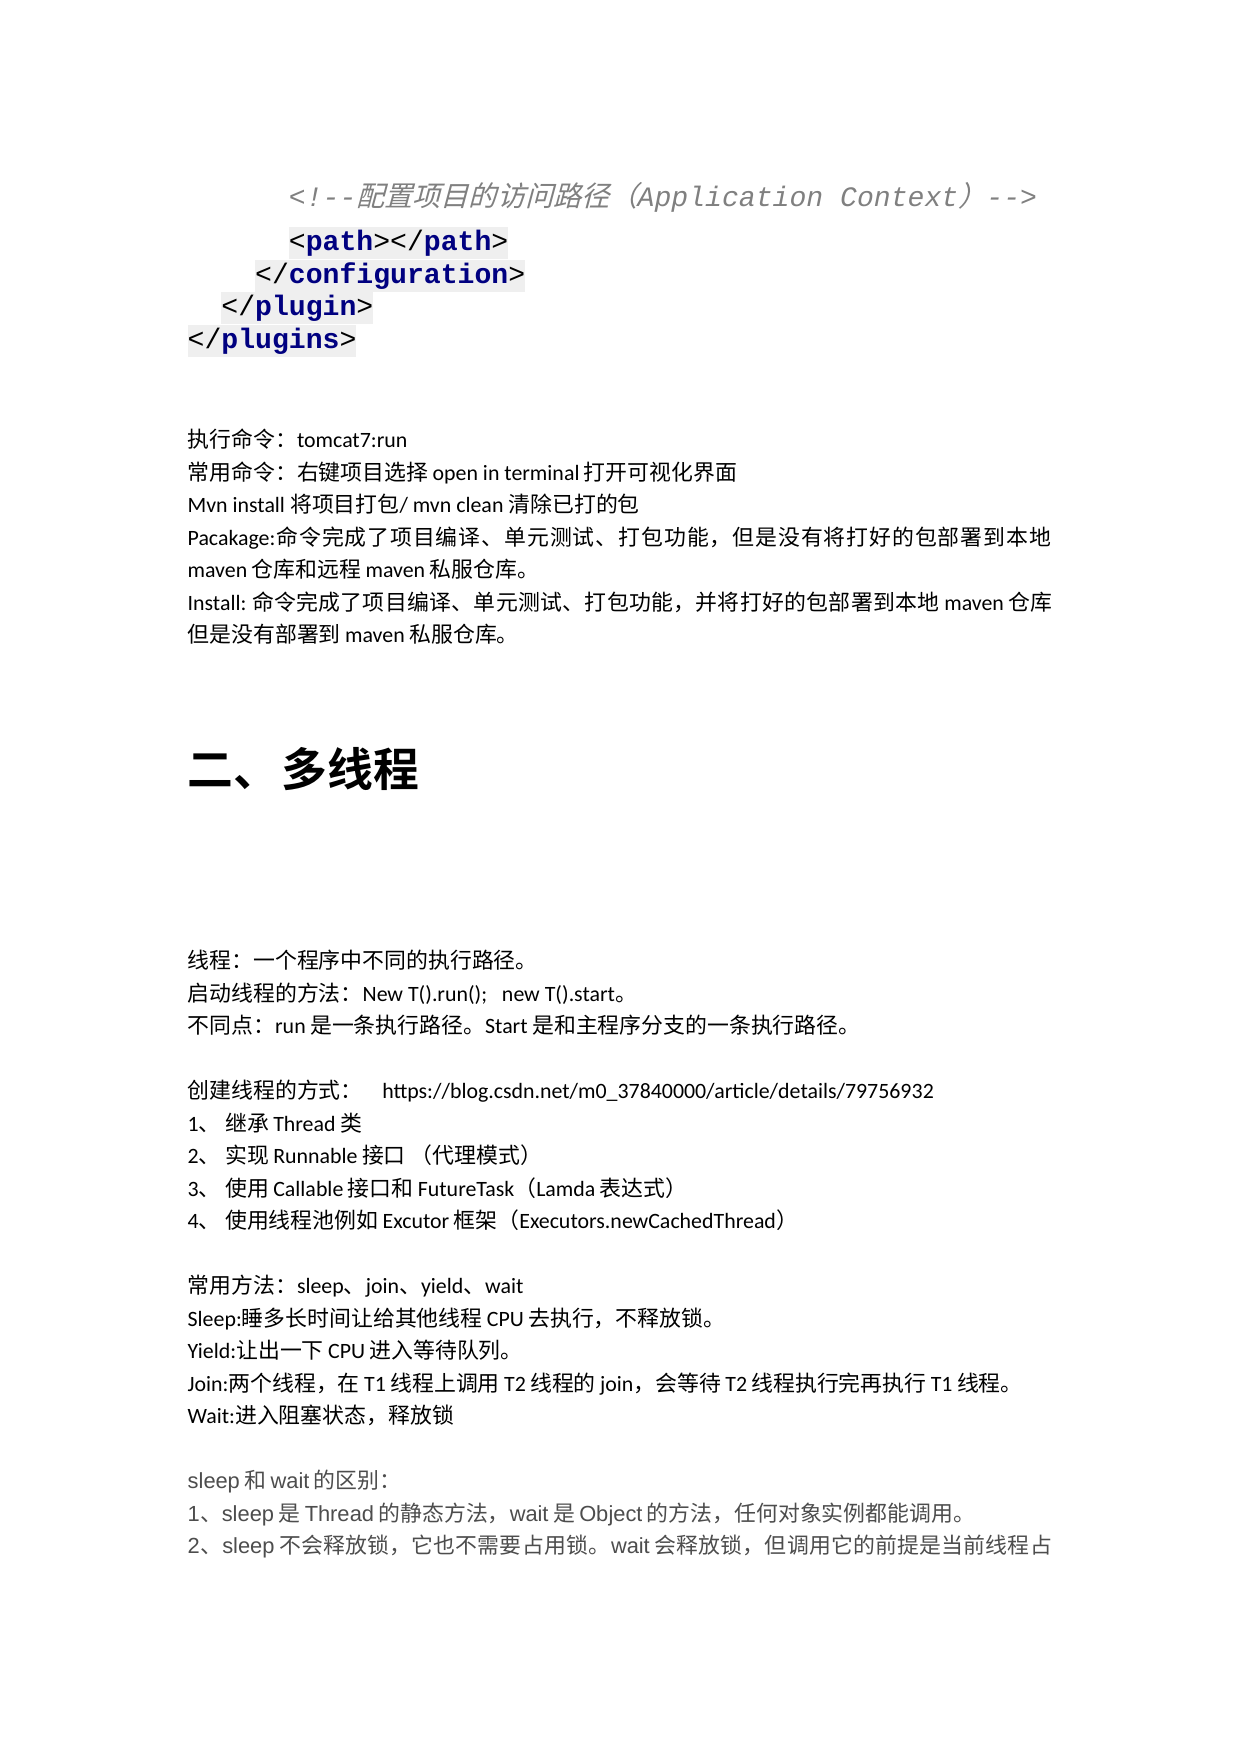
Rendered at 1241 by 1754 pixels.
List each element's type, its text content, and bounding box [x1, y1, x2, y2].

text Wait:进入阻塞状态，释放锁 [187, 1398, 1053, 1430]
text 常用方法：sleep、join、yield、wait [187, 1268, 1053, 1300]
text 执行命令：tomcat7:run [187, 422, 1053, 454]
text 创建线程的方式： https://blog.csdn.net/m0_37840000/article/details/79756932 [187, 1073, 1053, 1105]
text Pacakage:命令完成了项目编译、单元测试、打包功能，但是没有将打好的包部署到本地maven仓库和远程maven私服仓库。 [187, 519, 1053, 584]
list 继承Thread类 [187, 1105, 1053, 1138]
text Sleep:睡多长时间让给其他线程CPU去执行，不释放锁。 [187, 1300, 1053, 1333]
text Yield:让出一下CPU进入等待队列。 [187, 1333, 1053, 1365]
text 常用命令：右键项目选择open in terminal打开可视化界面 [187, 454, 1053, 487]
text Join:两个线程，在T1线程上调用T2线程的join，会等待T2线程执行完再执行T1线程。 [187, 1365, 1053, 1398]
list 实现Runnable接口 （代理模式） [187, 1138, 1053, 1170]
text Install: 命令完成了项目编译、单元测试、打包功能，并将打好的包部署到本地maven仓库，但是没有部署到maven私服仓库。 [187, 584, 1053, 649]
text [187, 1463, 1053, 1560]
list 使用Callable接口和FutureTask（Lamda表达式） [187, 1170, 1053, 1203]
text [187, 162, 1053, 357]
text 不同点：run是一条执行路径。Start是和主程序分支的一条执行路径。 [187, 1008, 1053, 1040]
list 使用线程池例如Excutor框架（Executors.newCachedThread） [187, 1203, 1053, 1235]
text 启动线程的方法：New T().run(); new T().start。 [187, 975, 1053, 1008]
text Mvn install 将项目打包/ mvn clean 清除已打的包 [187, 487, 1053, 519]
subtitle 多线程 [187, 717, 1053, 815]
text 线程：一个程序中不同的执行路径。 [187, 943, 1053, 975]
